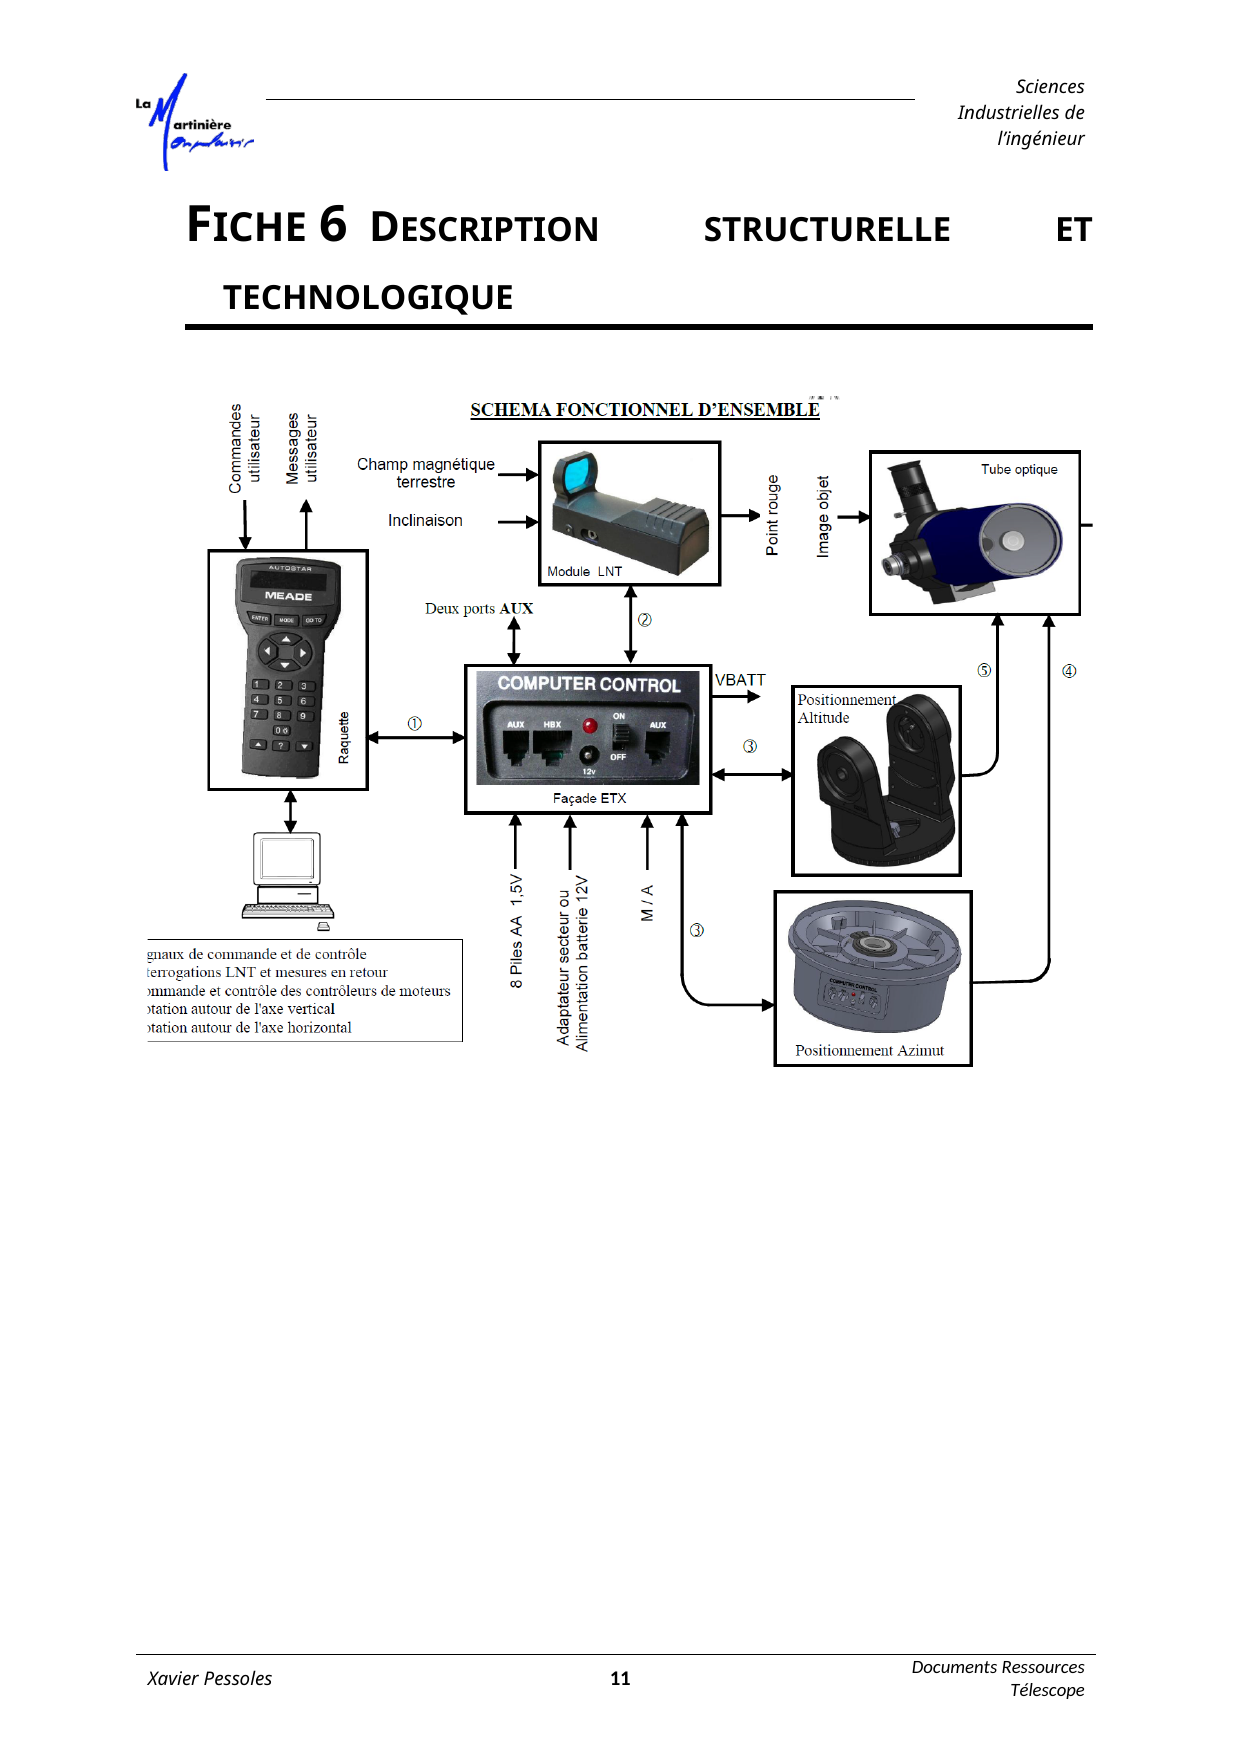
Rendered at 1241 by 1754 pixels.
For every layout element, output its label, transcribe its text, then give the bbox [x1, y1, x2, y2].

subtitle Description structurelle et technologique [185, 188, 1093, 324]
picture [136, 73, 254, 171]
